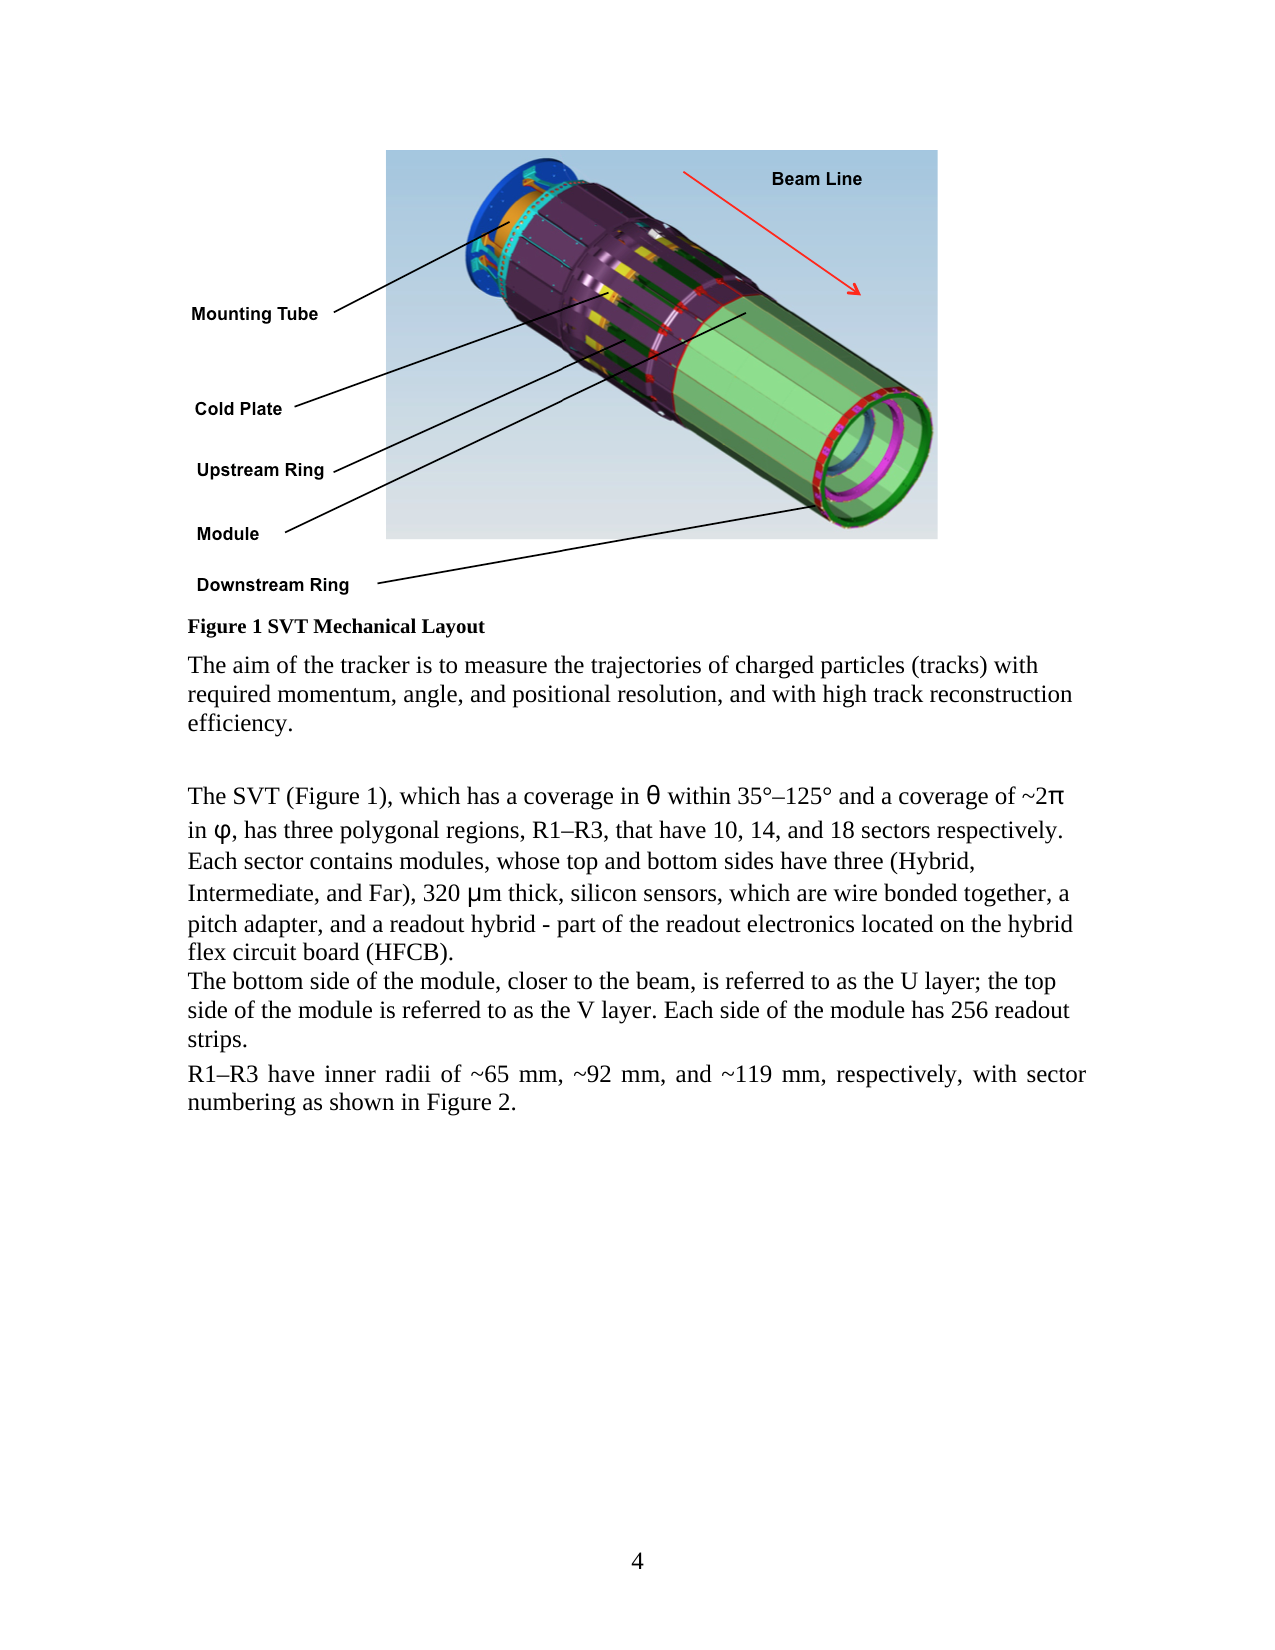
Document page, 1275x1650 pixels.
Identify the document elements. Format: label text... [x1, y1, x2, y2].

text The SVT (Figure 1), which has a coverage in θ within 35°–125° and a coverage of ~2π in φ, has three polygonal regions, R1–R3, that have 10, 14, and 18 sectors respectively. Each sector contains modules, whose top and bottom sides have three (Hybrid, Intermediate, and Far), 320 μm thick, silicon sensors, which are wire bonded together, a pitch adapter, and a readout hybrid - part of the readout electronics located on the hybrid flex circuit board (HFCB). [187, 778, 1087, 966]
text The bottom side of the module, closer to the beam, is referred to as the U layer; the top side of the module is referred to as the V layer. Each side of the module has 256 readout strips. [187, 966, 1087, 1052]
picture [187, 150, 938, 602]
text R1–R3 have inner radii of ~65 mm, ~92 mm, and ~119 mm, respectively, with sector numbering as shown in Figure 2. [187, 1059, 1087, 1116]
text The aim of the tracker is to measure the trajectories of charged particles (tracks) with required momentum, angle, and positional resolution, and with high track reconstruction efficiency. [187, 650, 1087, 737]
